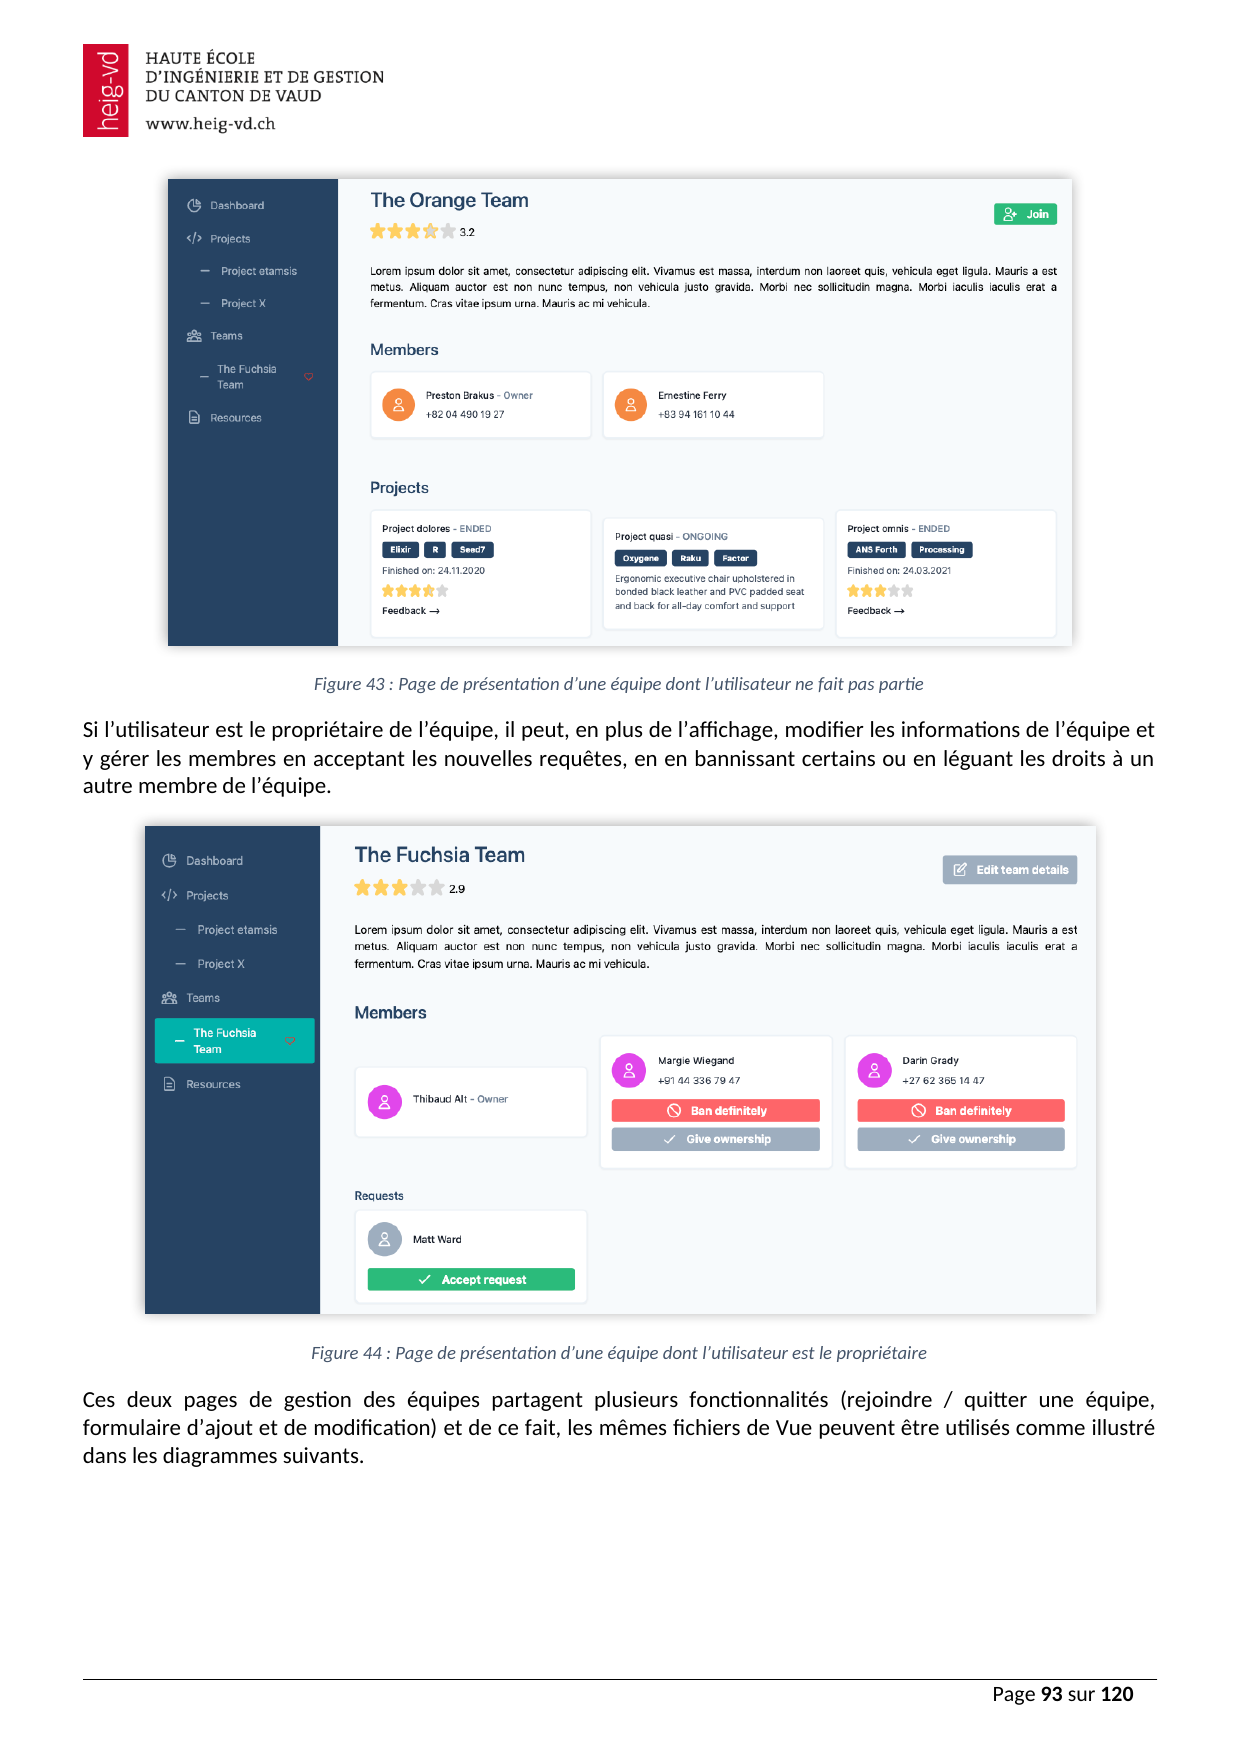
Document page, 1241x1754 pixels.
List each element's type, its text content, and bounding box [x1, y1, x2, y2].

text Ces deux pages de gestion des équipes partagent plusieurs fonctionnalités (rejoindre / quitter une équipe, formulaire d’ajout et de modification) et de ce fait, les mêmes fichiers de Vue peuvent être utilisés comme illustré dans les diagrammes suivants. [83, 1385, 1157, 1469]
picture [168, 179, 1072, 646]
picture [83, 44, 384, 137]
text Si l’utilisateur est le propriétaire de l’équipe, il peut, en plus de l’affichage, modifier les informations de l’équipe et y gérer les membres en acceptant les nouvelles requêtes, en en bannissant certains ou en léguant les droits à un autre membre de l’équipe. [83, 716, 1157, 800]
picture [145, 826, 1096, 1314]
